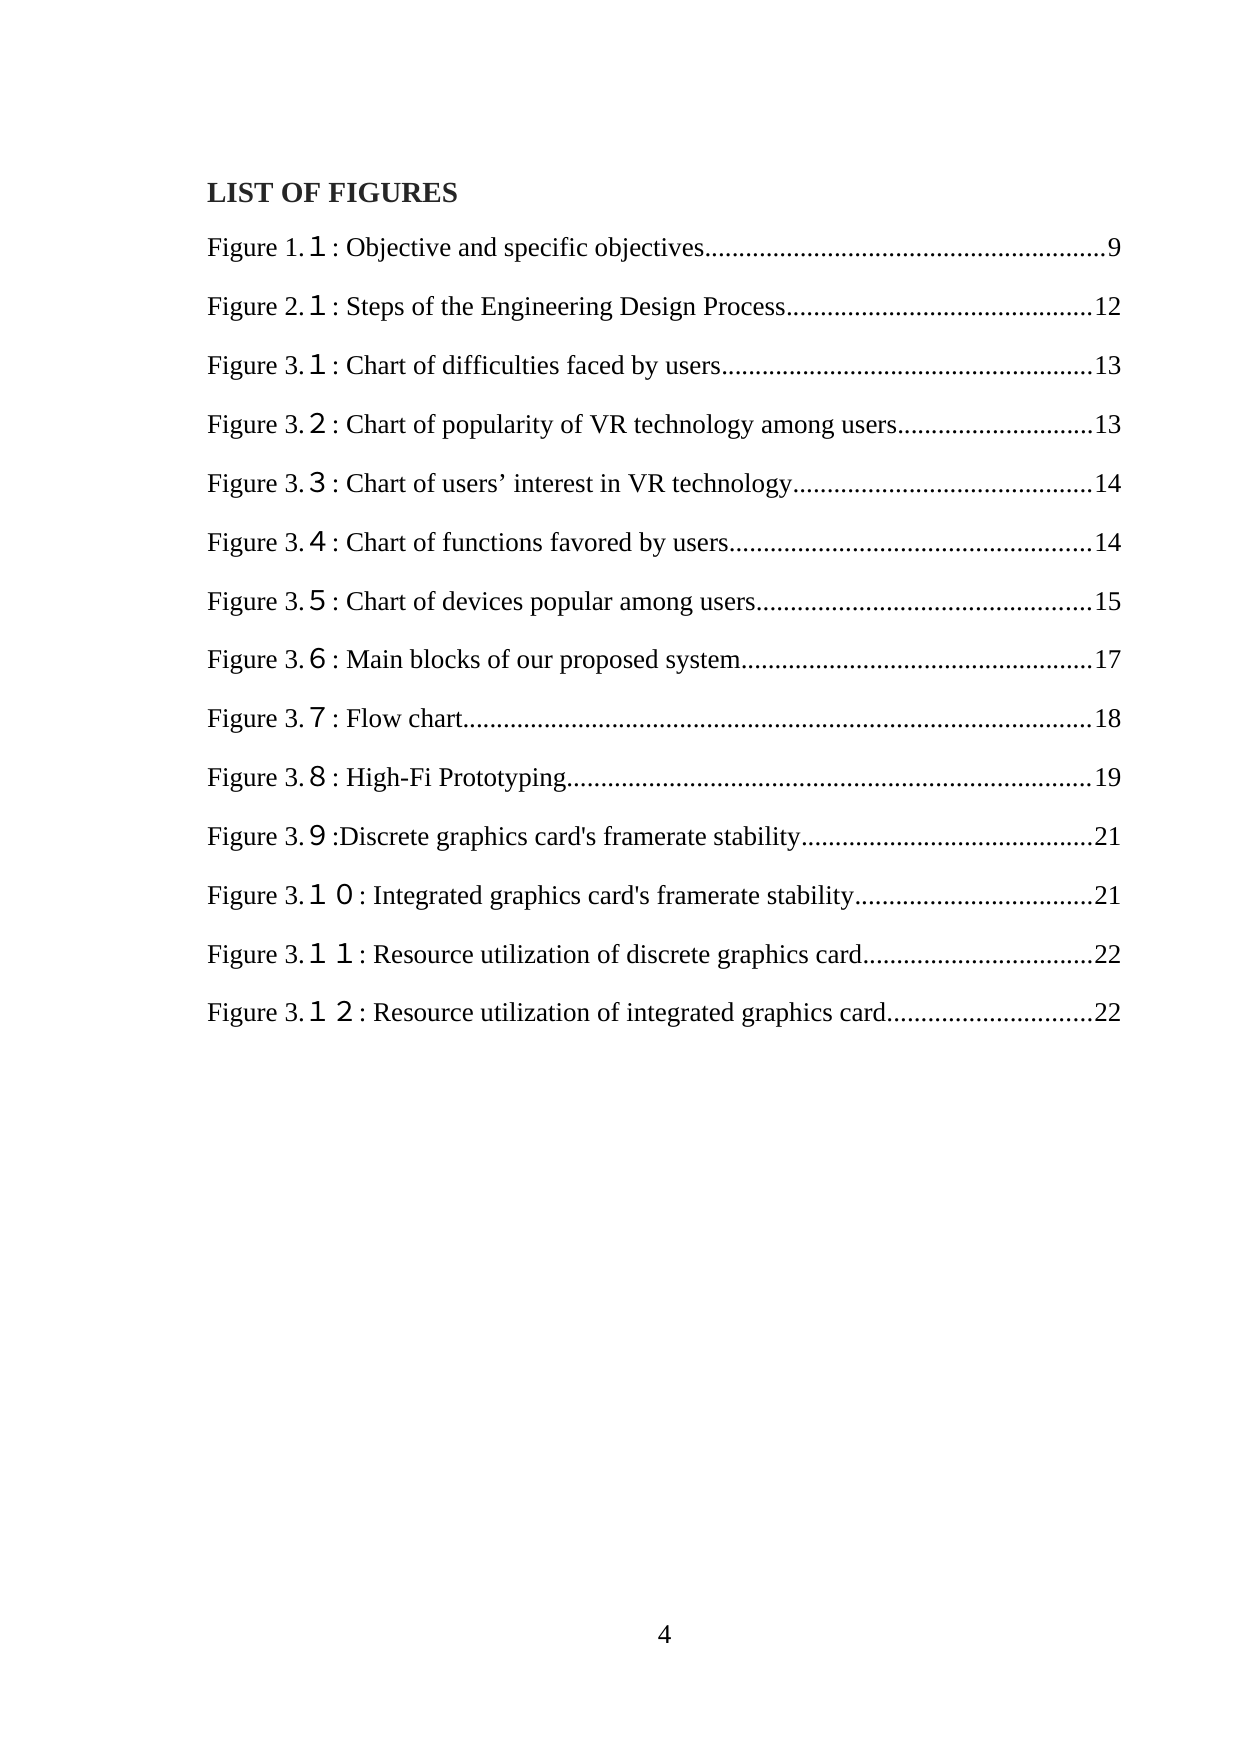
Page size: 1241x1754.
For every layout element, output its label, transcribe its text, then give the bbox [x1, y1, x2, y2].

text Figure 1.１: Objective and specific objectives 9 [207, 225, 1122, 264]
text Figure 3.１１: Resource utilization of discrete graphics card 22 [207, 932, 1122, 971]
text Figure 3.６: Main blocks of our proposed system 17 [207, 637, 1122, 677]
text Figure 3.１: Chart of difficulties faced by users 13 [207, 343, 1122, 382]
text Figure 3.８: High-Fi Prototyping 19 [207, 755, 1122, 794]
subtitle LIST OF FIGURES [207, 175, 1122, 208]
text Figure 3.１０: Integrated graphics card's framerate stability 21 [207, 873, 1122, 912]
text Figure 3.３: Chart of users’ interest in VR technology 14 [207, 461, 1122, 500]
text Figure 3.５: Chart of devices popular among users 15 [207, 578, 1122, 618]
text Figure 3.９:Discrete graphics card's framerate stability 21 [207, 814, 1122, 853]
text Figure 3.１２: Resource utilization of integrated graphics card 22 [207, 990, 1122, 1030]
text Figure 3.２: Chart of popularity of VR technology among users 13 [207, 402, 1122, 441]
text Figure 3.７: Flow chart 18 [207, 696, 1122, 735]
text Figure 2.１: Steps of the Engineering Design Process 12 [207, 284, 1122, 323]
text Figure 3.４: Chart of functions favored by users 14 [207, 519, 1122, 559]
